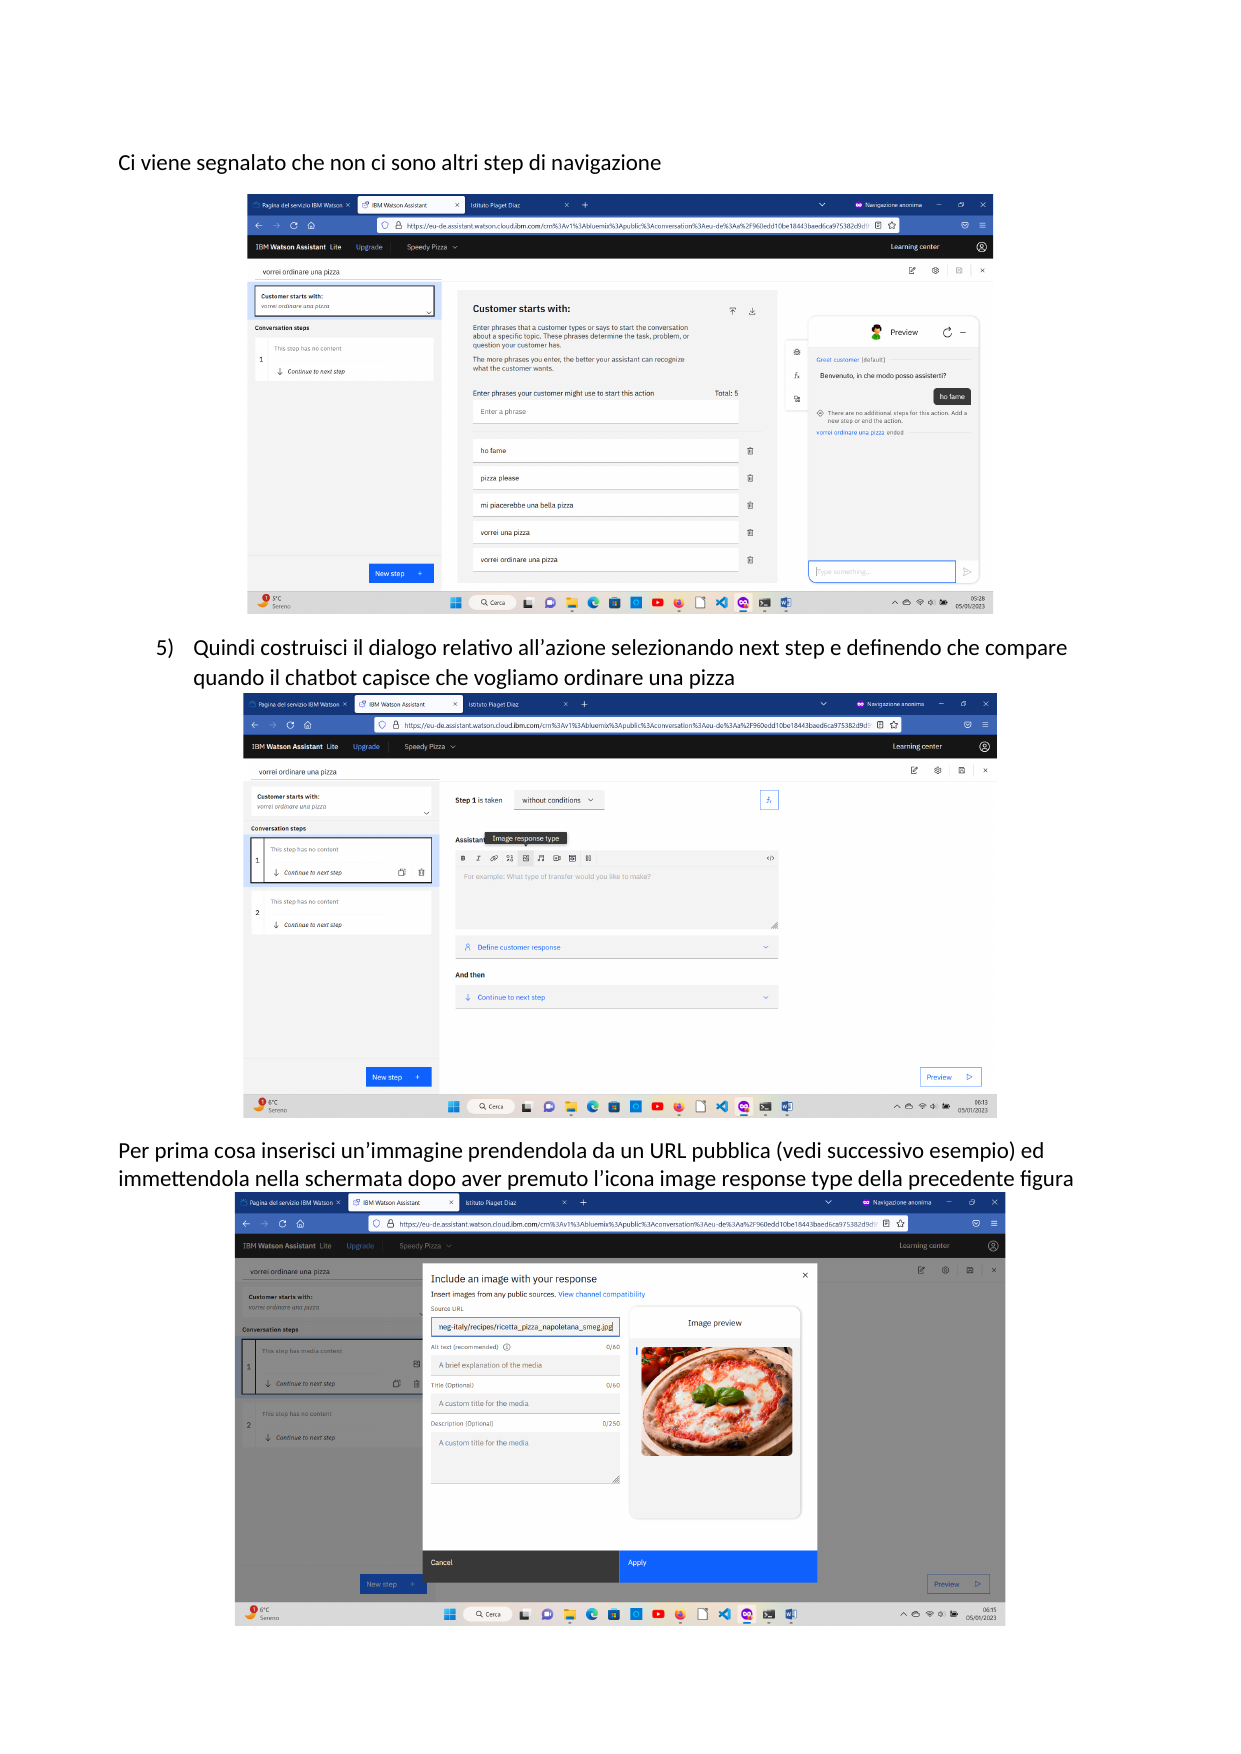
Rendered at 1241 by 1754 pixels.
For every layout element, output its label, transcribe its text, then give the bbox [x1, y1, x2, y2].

picture [234, 1192, 1006, 1626]
text Per prima cosa inserisci un’immagine prendendola da un URL pubblica (vedi successivo esempio) ed immettendola nella schermata dopo aver premuto l’icona image response type della precedente figura [118, 1136, 1122, 1192]
picture [247, 194, 994, 614]
picture [243, 693, 997, 1118]
text Ci viene segnalato che non ci sono altri step di navigazione [118, 148, 1122, 176]
list Quindi costruisci il dialogo relativo all’azione selezionando next step e definendo che compare quando il chatbot capisce che vogliamo ordinare una pizza [156, 633, 1122, 691]
